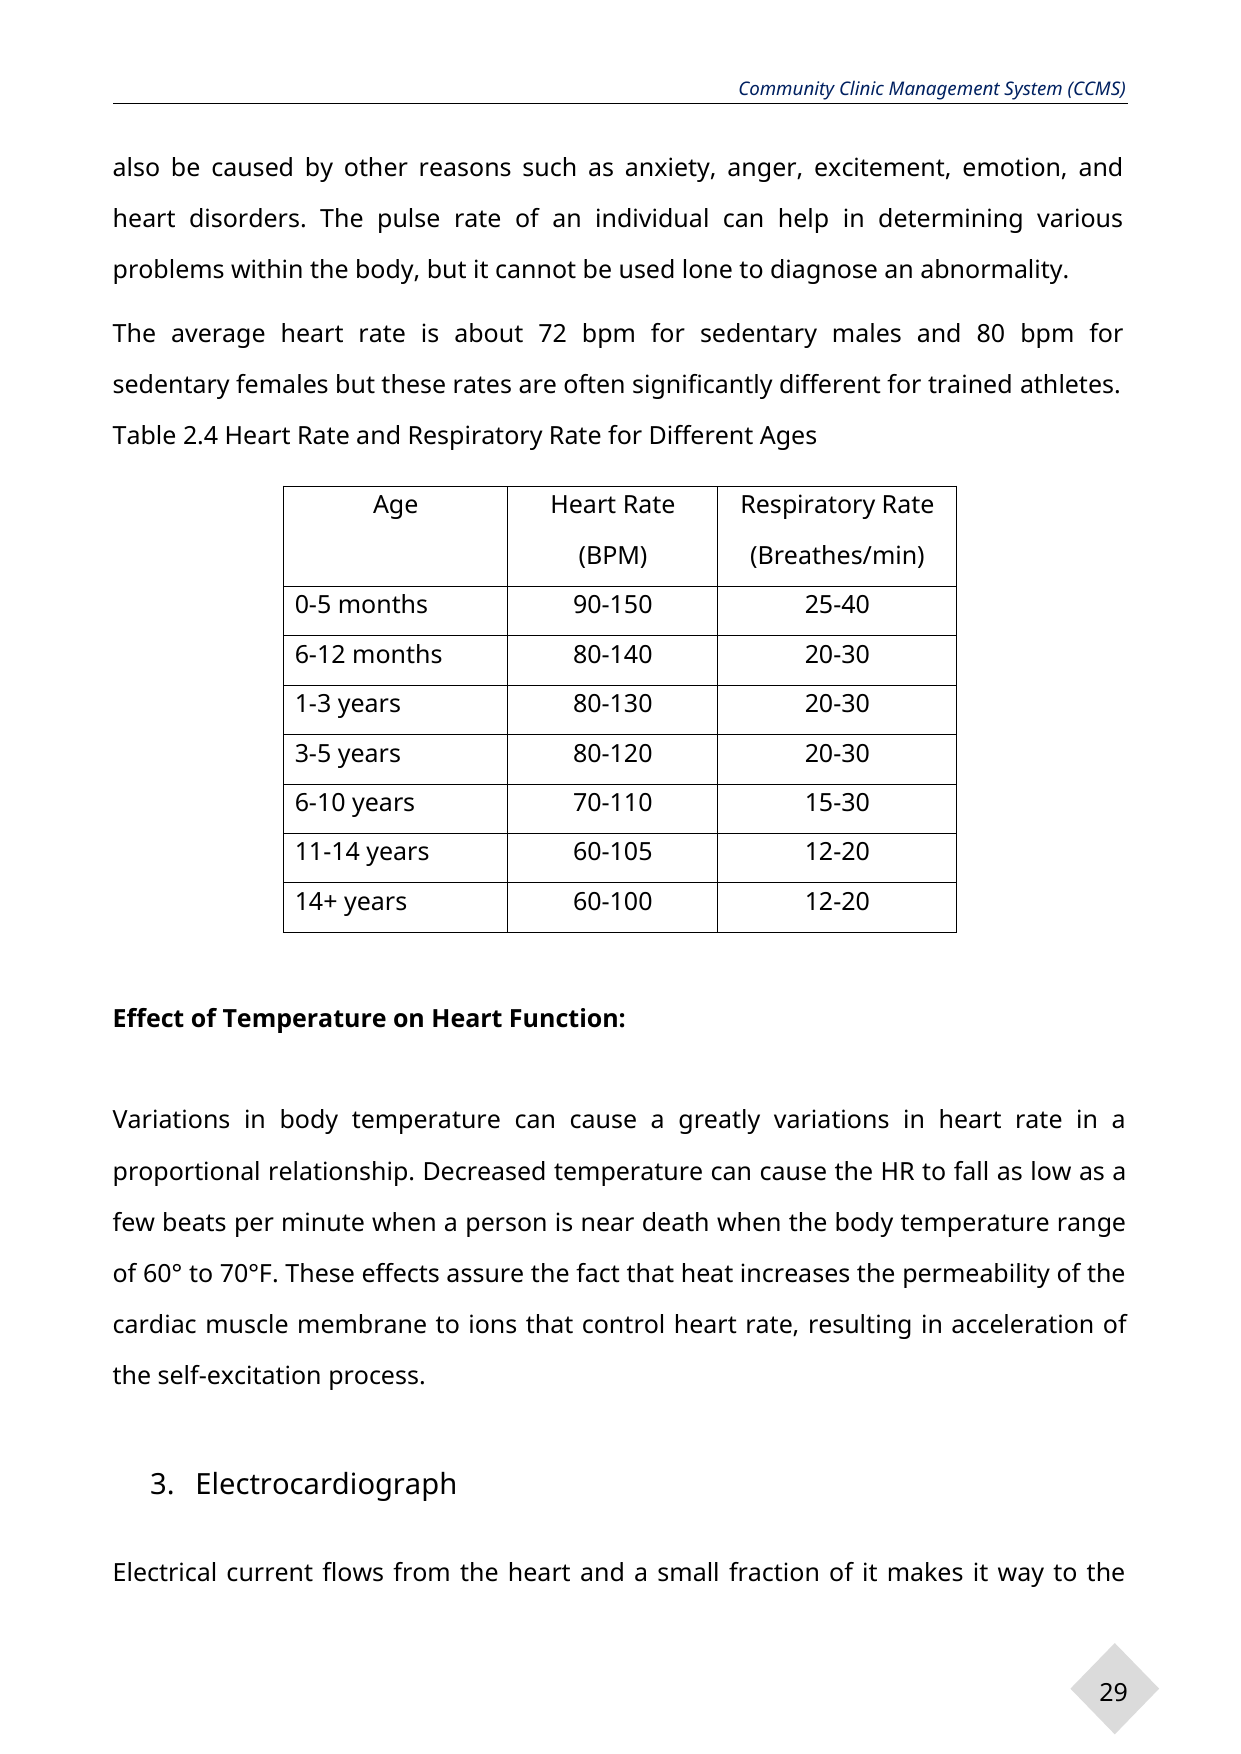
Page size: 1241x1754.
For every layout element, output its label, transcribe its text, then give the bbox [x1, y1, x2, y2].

table_cell 25-40 [718, 587, 956, 635]
text The average heart rate is about 72 bpm for sedentary males and 80 bpm for sedentary females but these rates are often significantly different for trained athletes. [112, 316, 1125, 401]
table_cell 12-20 [718, 834, 956, 882]
table_cell 6-10 years [284, 785, 507, 833]
table_cell 20-30 [718, 735, 956, 783]
table_cell 11-14 years [284, 834, 507, 882]
text Table 2.4 Heart Rate and Respiratory Rate for Different Ages [112, 418, 1128, 452]
text Variations in body temperature can cause a greatly variations in heart rate in a proportional relationship. Decreased temperature can cause the HR to fall as low as a few beats per minute when a person is near death when the body temperature range of 60° to 70°F. These effects assure the fact that heat increases the permeability of the cardiac muscle membrane to ions that control heart rate, resulting in acceleration of the self-excitation process. [112, 1102, 1128, 1391]
table_cell 20-30 [718, 686, 956, 734]
subtitle Electrocardiograph [150, 1464, 1128, 1503]
table_cell 14+ years [284, 883, 507, 932]
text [112, 150, 1125, 286]
table_cell 80-140 [508, 636, 717, 685]
table_cell 3-5 years [284, 735, 507, 783]
table_header Heart Rate (BPM) [508, 487, 717, 586]
table_cell 70-110 [508, 785, 717, 833]
table_header Respiratory Rate (Breathes/min) [718, 487, 956, 586]
text Effect of Temperature on Heart Function: [112, 1000, 1128, 1034]
table_cell 60-100 [508, 883, 717, 932]
table_cell 80-120 [508, 735, 717, 783]
table_cell 0-5 months [284, 587, 507, 635]
table_cell 1-3 years [284, 686, 507, 734]
table_cell 80-130 [508, 686, 717, 734]
table_cell 90-150 [508, 587, 717, 635]
table_header Age [284, 487, 507, 586]
table_cell 15-30 [718, 785, 956, 833]
table_cell 60-105 [508, 834, 717, 882]
table_cell 12-20 [718, 883, 956, 932]
table_cell 20-30 [718, 636, 956, 685]
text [112, 1554, 1128, 1589]
table_cell 6-12 months [284, 636, 507, 685]
